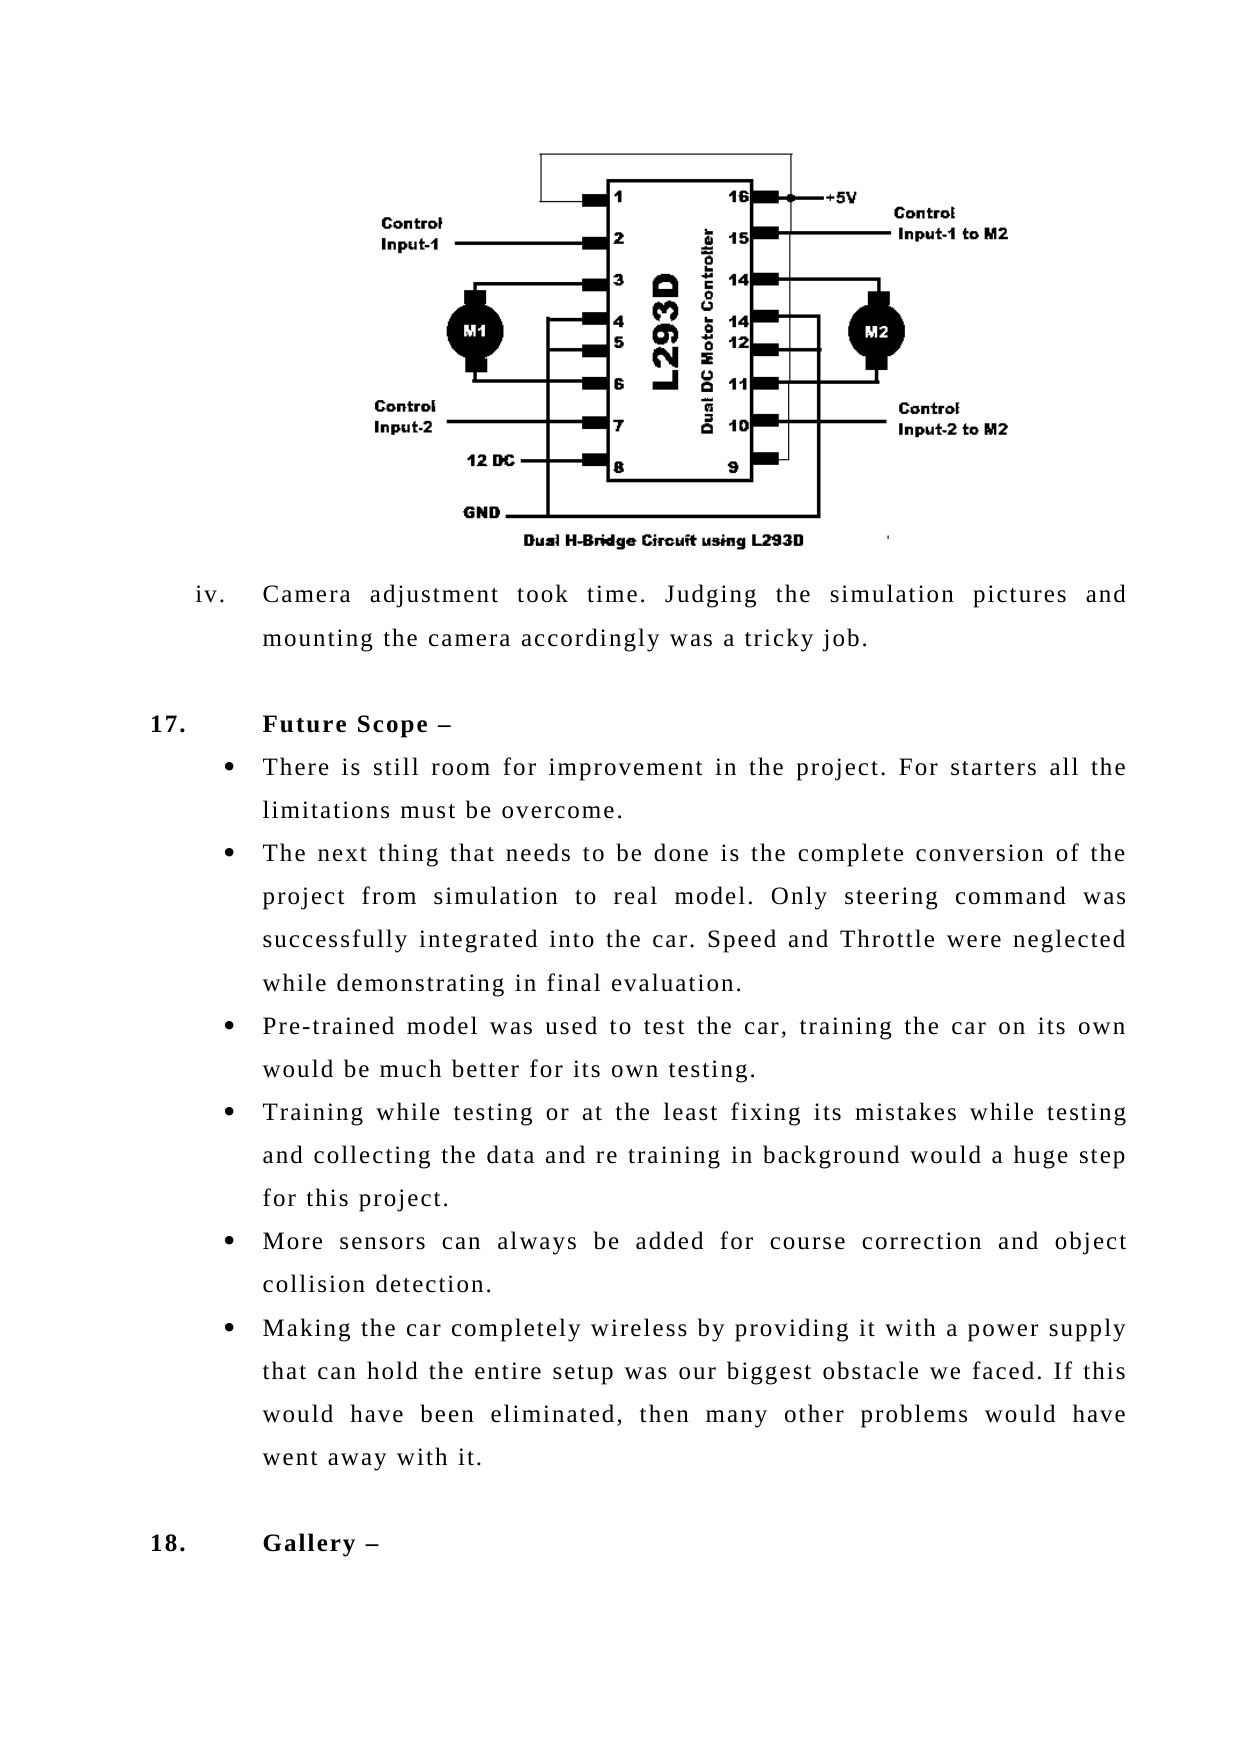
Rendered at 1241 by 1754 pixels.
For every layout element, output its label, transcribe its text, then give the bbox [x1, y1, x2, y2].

list Pre-trained model was used to test the car, training the car on its own would be much better for its own testing. [225, 1011, 1128, 1083]
list More sensors can always be added for course correction and object collision detection. [225, 1226, 1128, 1298]
list Camera adjustment took time. Judging the simulation pictures and mounting the camera accordingly was a tricky job. [225, 579, 1128, 651]
list The next thing that needs to be done is the complete conversion of the project from simulation to real model. Only steering command was successfully integrated into the car. Speed and Throttle were neglected while demonstrating in final evaluation. [225, 838, 1128, 996]
list Gallery – [150, 1528, 1128, 1557]
list Making the car completely wireless by providing it with a power supply that can hold the entire setup was our biggest obstacle we faced. If this would have been eliminated, then many other problems would have went away with it. [225, 1313, 1128, 1471]
list Future Scope – [150, 709, 1128, 738]
list There is still room for improvement in the project. For starters all the limitations must be overcome. [225, 752, 1128, 824]
list Training while testing or at the least fixing its mistakes while testing and collecting the data and re training in background would a huge step for this project. [225, 1097, 1128, 1212]
